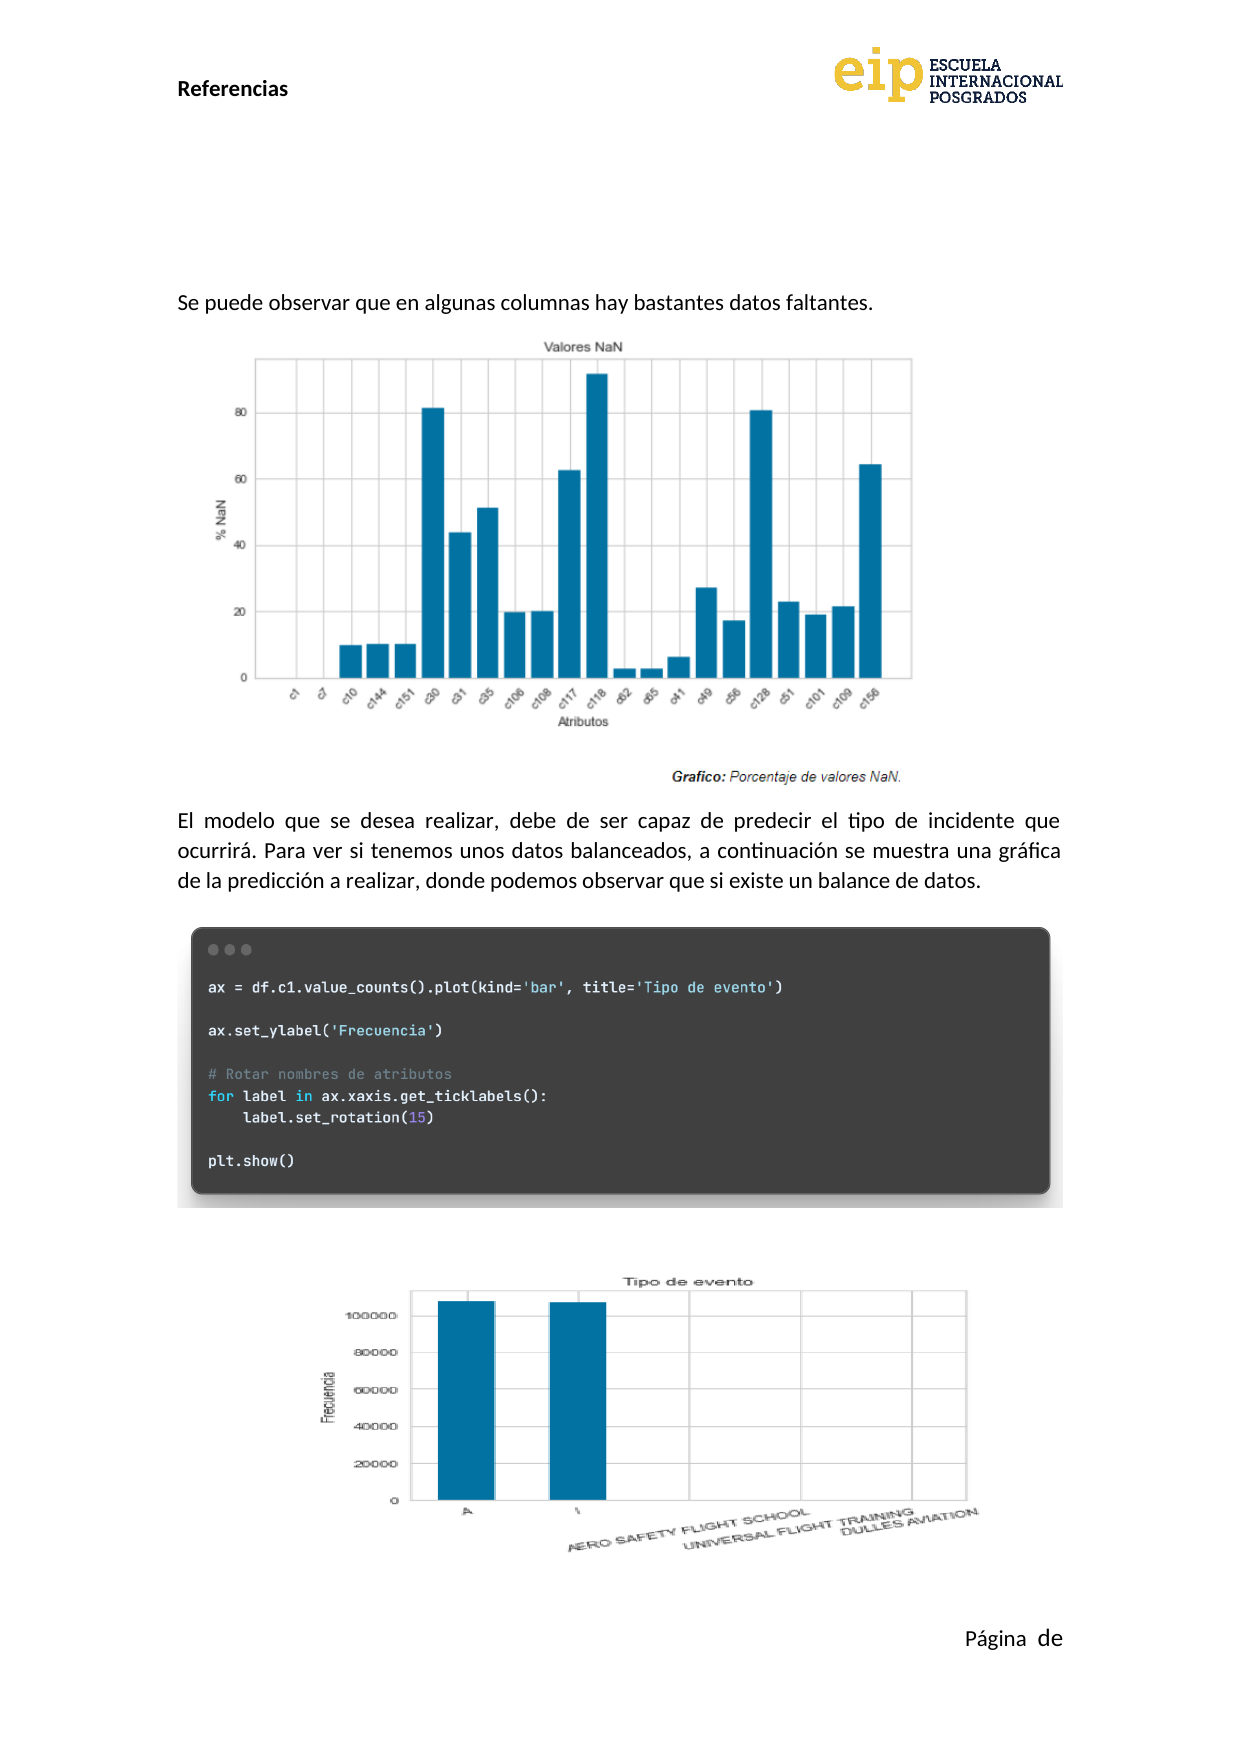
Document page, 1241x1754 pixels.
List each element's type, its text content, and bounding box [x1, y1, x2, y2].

picture [177, 913, 1063, 1208]
picture [177, 335, 932, 788]
text Se puede observar que en algunas columnas hay bastantes datos faltantes. [177, 288, 1063, 316]
picture [177, 1273, 1062, 1583]
picture [834, 47, 1063, 103]
text El modelo que se desea realizar, debe de ser capaz de predecir el tipo de incidente que ocurrirá. Para ver si tenemos unos datos balanceados, a continuación se muestra una gráfica de la predicción a realizar, donde podemos observar que si existe un balance de datos. [177, 806, 1063, 894]
